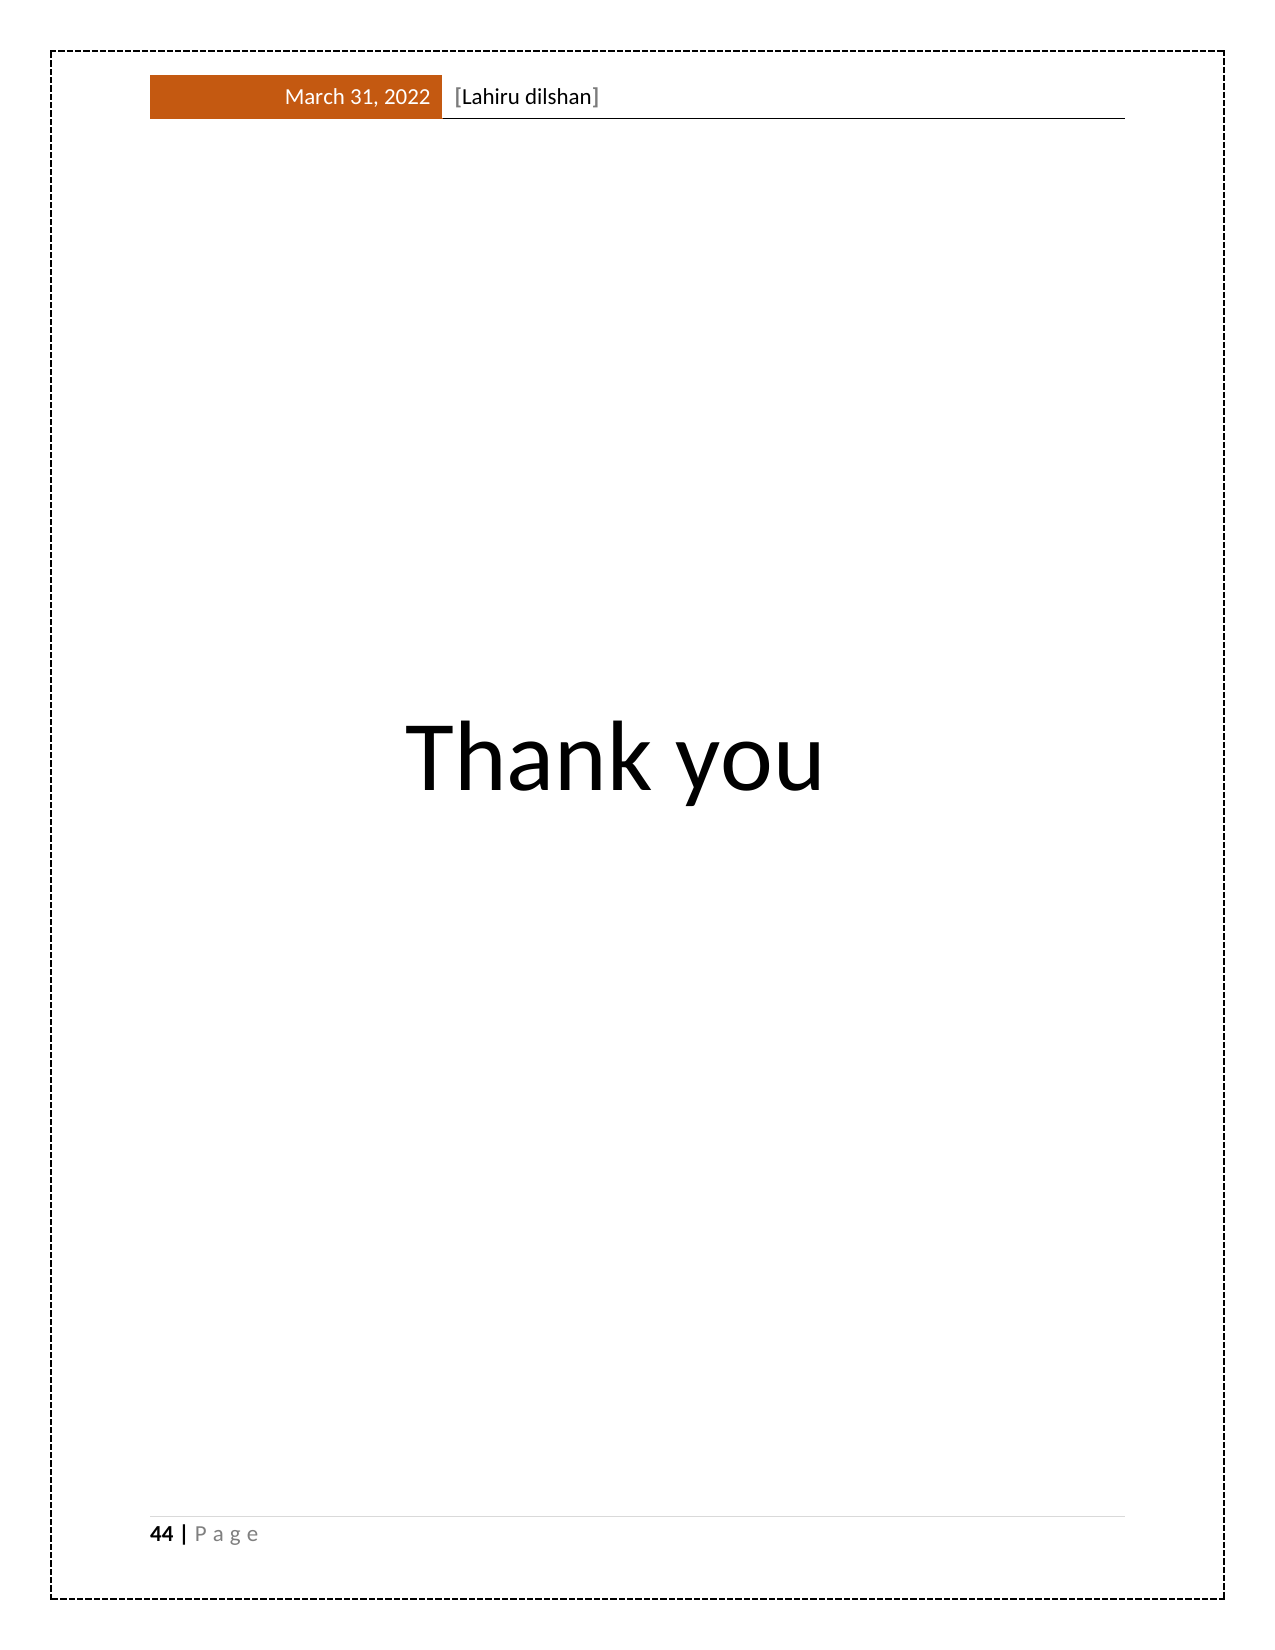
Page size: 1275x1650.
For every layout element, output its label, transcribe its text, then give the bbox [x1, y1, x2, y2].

list Thank you [225, 693, 1125, 816]
